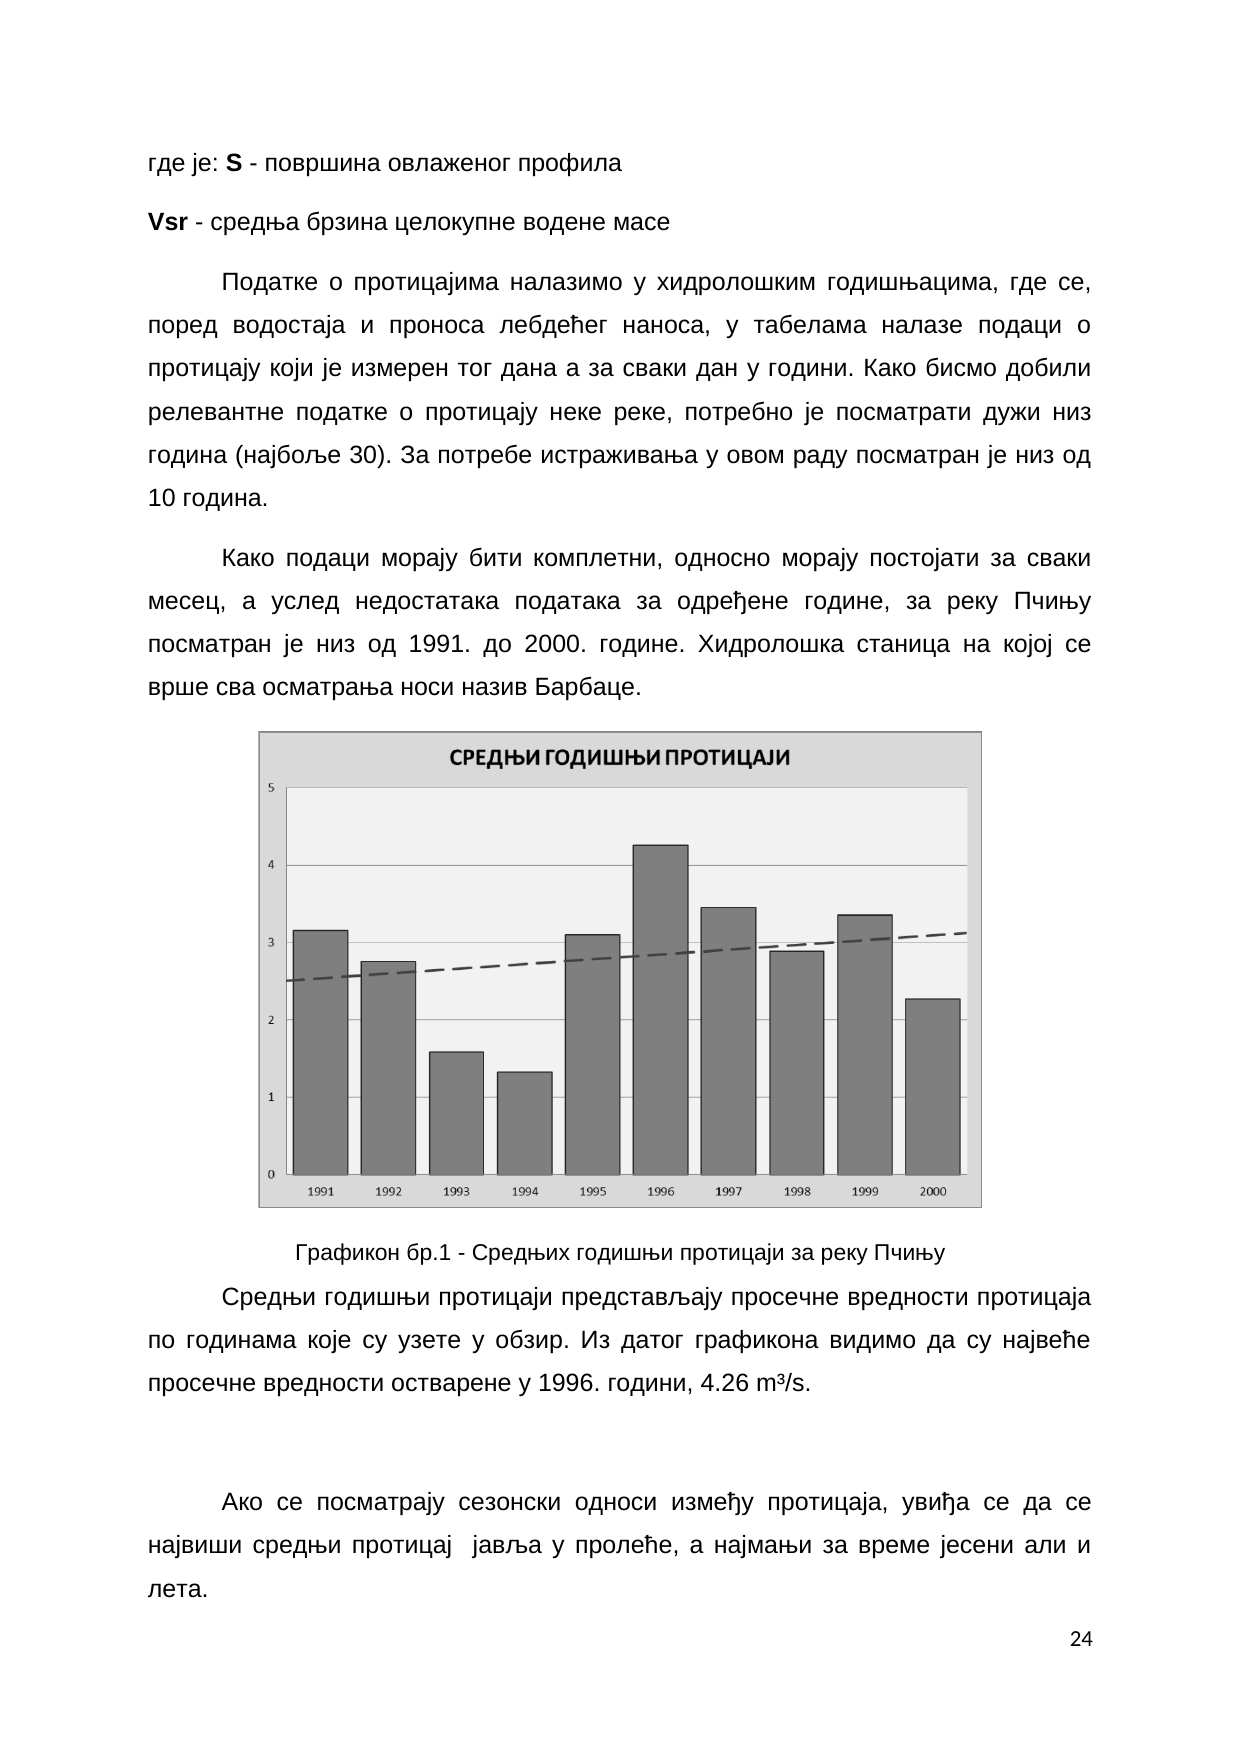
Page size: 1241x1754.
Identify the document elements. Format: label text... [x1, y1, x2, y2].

text Како подаци морају бити комплетни, односно морају постојати за сваки месец, а услед недостатака података за одређене године, за реку Пчињу посматран је низ од 1991. до 2000. године. Хидролошка станица на којој се врше сва осматрања носи назив Барбаце. [148, 543, 1093, 701]
text Ако се посматрају сезонски односи између протицаја, увиђа се да се највиши средњи протицај јавља у пролеће, а најмањи за време јесени али и лета. [148, 1487, 1093, 1602]
text Графикон бр.1 - Средњих годишњи протицаји за реку Пчињу [148, 1238, 1093, 1265]
text где је: S - површина овлаженог профила [148, 148, 1093, 176]
text Средњи годишњи протицаји представљају просечне вредности протицаја по годинама које су узете у обзир. Из датог графикона видимо да су највеће просечне вредности остварене у 1996. години, 4.26 m³/s. [148, 1281, 1093, 1396]
picture [258, 731, 982, 1208]
text Vsr - средња брзина целокупне водене масе [148, 207, 1093, 236]
text Податке о протицајима налазимо у хидролошким годишњацима, где се, поред водостаја и проноса лебдећег наноса, у табелама налазе подаци о протицају који је измерен тог дана а за сваки дан у години. Како бисмо добили релевантне податке о протицају неке реке, потребно је посматрати дужи низ година (најбоље 30). За потребе истраживања у овом раду посматран је низ од 10 година. [148, 267, 1093, 512]
